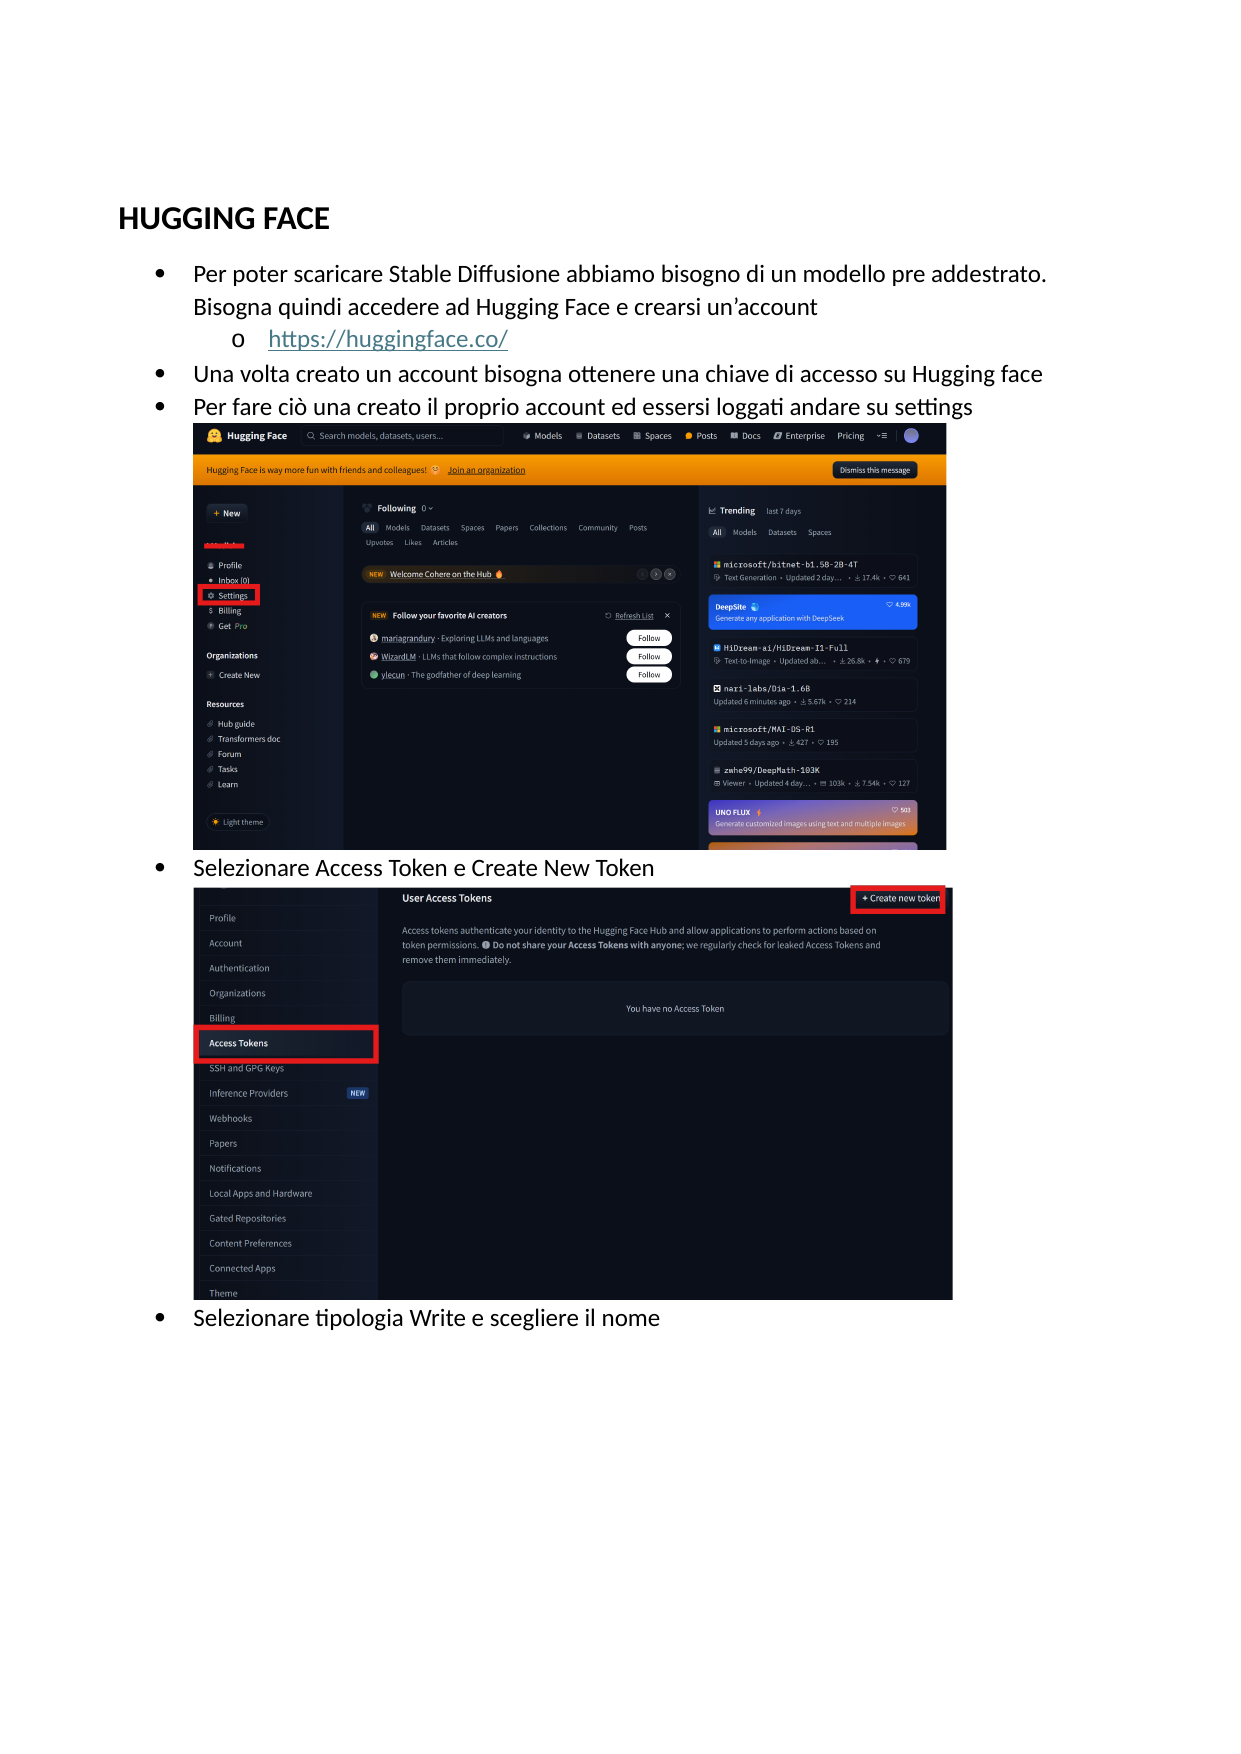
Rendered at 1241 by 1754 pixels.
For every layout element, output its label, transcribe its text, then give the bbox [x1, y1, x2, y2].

text HUGGING FACE [118, 197, 1122, 238]
list Selezionare tipologia Write e scegliere il nome [156, 1302, 1122, 1332]
list Una volta creato un account bisogna ottenere una chiave di accesso su Hugging face [156, 358, 1122, 388]
picture [193, 423, 947, 850]
list Per fare ciò una creato il proprio account ed essersi loggati andare su settings [156, 391, 1122, 421]
picture [193, 885, 953, 1300]
list Selezionare Access Token e Create New Token [156, 852, 1122, 883]
list Per poter scaricare Stable Diffusione abbiamo bisogno di un modello pre addestrato. Bisogna quindi accedere ad Hugging Face e crearsi un’account [156, 258, 1122, 321]
list https://huggingface.co/ [231, 324, 1122, 355]
